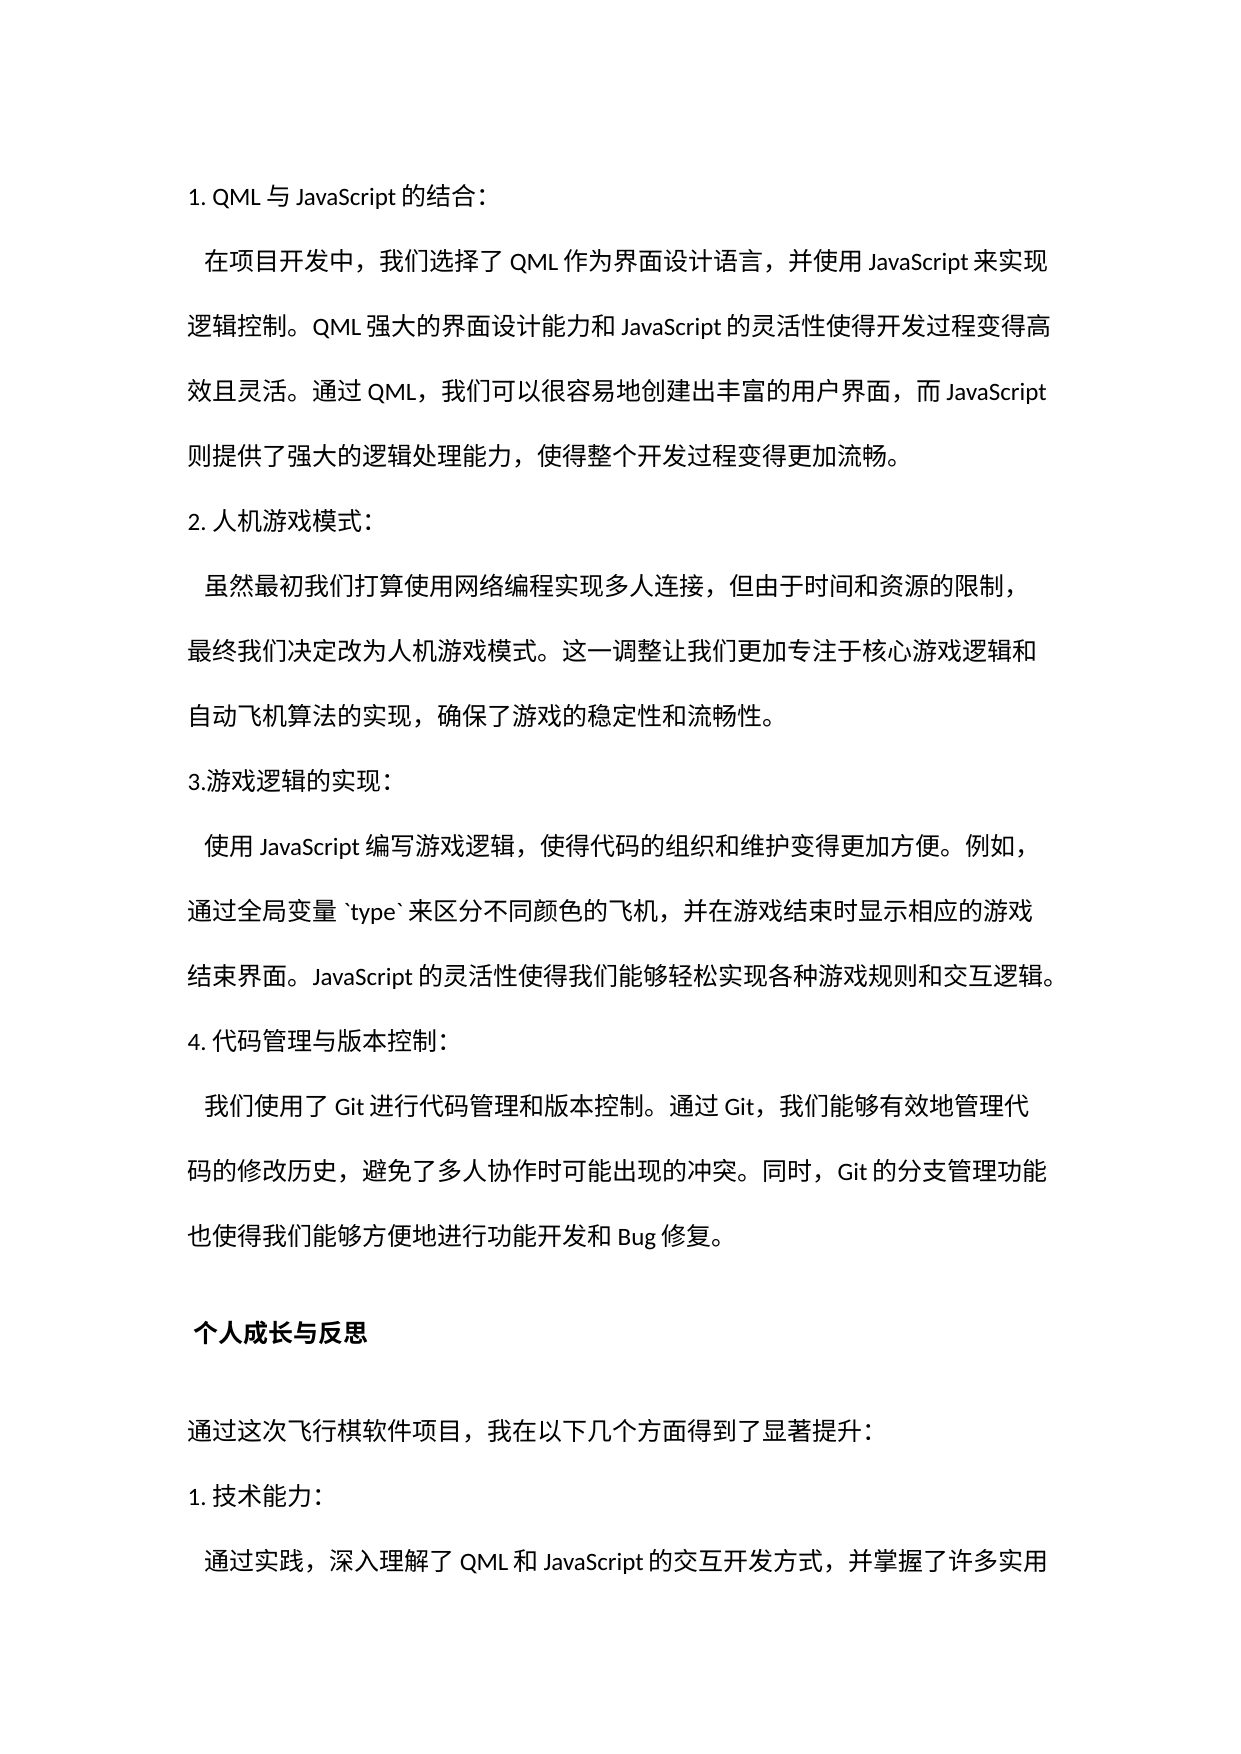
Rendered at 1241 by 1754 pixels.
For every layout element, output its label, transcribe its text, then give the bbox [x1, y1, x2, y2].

text 通过这次飞行棋软件项目，我在以下几个方面得到了显著提升： [187, 1397, 1053, 1462]
text 在项目开发中，我们选择了QML作为界面设计语言，并使用JavaScript来实现逻辑控制。QML强大的界面设计能力和JavaScript的灵活性使得开发过程变得高效且灵活。通过QML，我们可以很容易地创建出丰富的用户界面，而JavaScript则提供了强大的逻辑处理能力，使得整个开发过程变得更加流畅。 [187, 227, 1053, 487]
text 4. 代码管理与版本控制： [187, 1007, 1053, 1072]
text 3.游戏逻辑的实现： [187, 747, 1053, 812]
text 虽然最初我们打算使用网络编程实现多人连接，但由于时间和资源的限制，最终我们决定改为人机游戏模式。这一调整让我们更加专注于核心游戏逻辑和自动飞机算法的实现，确保了游戏的稳定性和流畅性。 [187, 552, 1053, 747]
text 我们使用了Git进行代码管理和版本控制。通过Git，我们能够有效地管理代码的修改历史，避免了多人协作时可能出现的冲突。同时，Git的分支管理功能也使得我们能够方便地进行功能开发和Bug修复。 [187, 1072, 1053, 1267]
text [187, 1527, 1053, 1592]
text 2. 人机游戏模式： [187, 487, 1053, 552]
text 1. 技术能力： [187, 1462, 1053, 1527]
text 1. QML与JavaScript的结合： [187, 162, 1053, 227]
text 使用JavaScript编写游戏逻辑，使得代码的组织和维护变得更加方便。例如，通过全局变量 `type` 来区分不同颜色的飞机，并在游戏结束时显示相应的游戏结束界面。JavaScript的灵活性使得我们能够轻松实现各种游戏规则和交互逻辑。 [187, 812, 1053, 1007]
text 个人成长与反思 [187, 1299, 1053, 1364]
